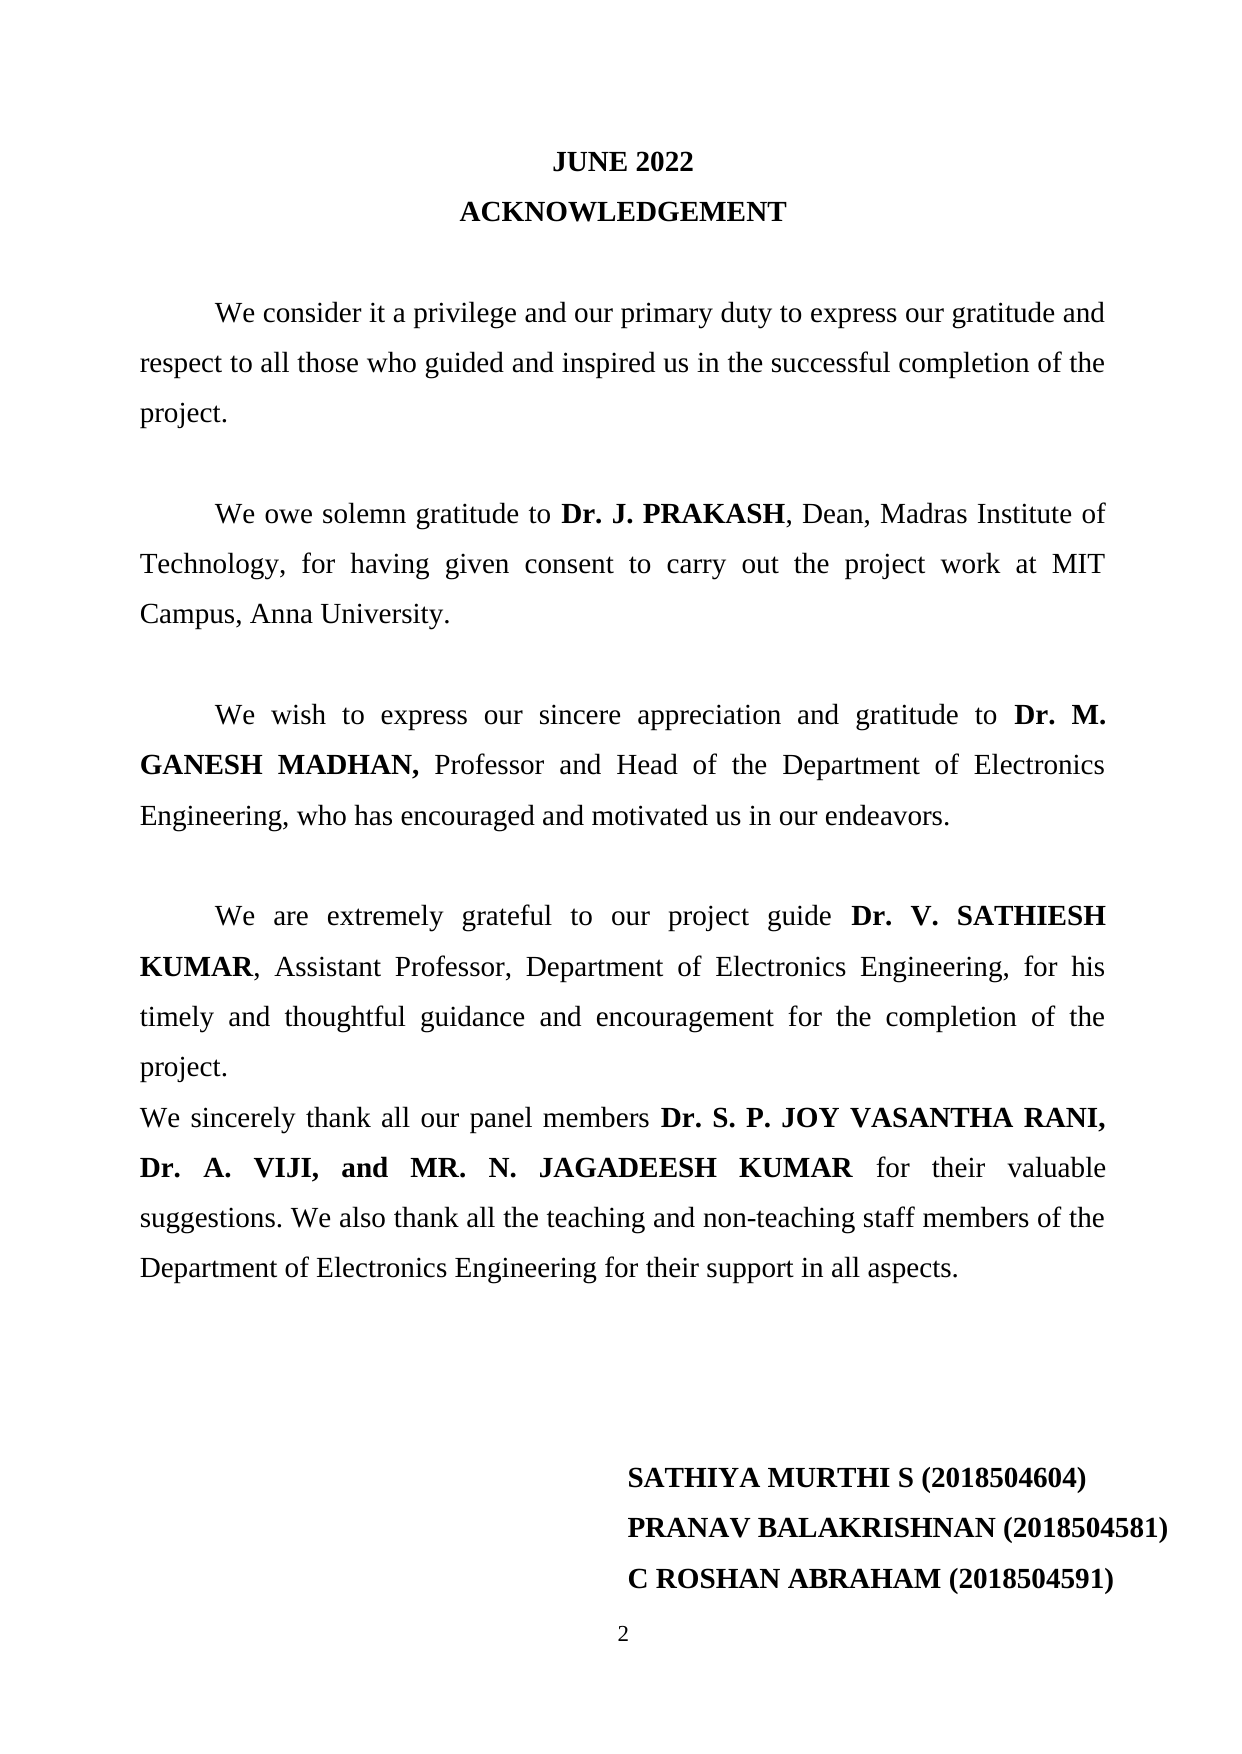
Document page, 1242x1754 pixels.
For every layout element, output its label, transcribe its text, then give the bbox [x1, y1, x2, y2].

text ACKNOWLEDGEMENT [139, 194, 1106, 228]
text We are extremely grateful to our project guide Dr. V. SATHIESH KUMAR, Assistant Professor, Department of Electronics Engineering, for his timely and thoughtful guidance and encouragement for the completion of the project. [139, 898, 1106, 1083]
text JUNE 2022 [139, 144, 1106, 177]
text We wish to express our sincere appreciation and gratitude to Dr. M. GANESH MADHAN, Professor and Head of the Department of Electronics Engineering, who has encouraged and motivated us in our endeavors. [139, 697, 1106, 831]
text We consider it a privilege and our primary duty to express our gratitude and respect to all those who guided and inspired us in the successful completion of the project. [139, 295, 1106, 429]
text We sincerely thank all our panel members Dr. S. P. JOY VASANTHA RANI, Dr. A. VIJI, and MR. N. JAGADEESH KUMAR for their valuable suggestions. We also thank all the teaching and non-teaching staff members of the Department of Electronics Engineering for their support in all aspects. [139, 1100, 1106, 1284]
text We owe solemn gratitude to Dr. J. PRAKASH, Dean, Madras Institute of Technology, for having given consent to carry out the project work at MIT Campus, Anna University. [139, 496, 1106, 630]
